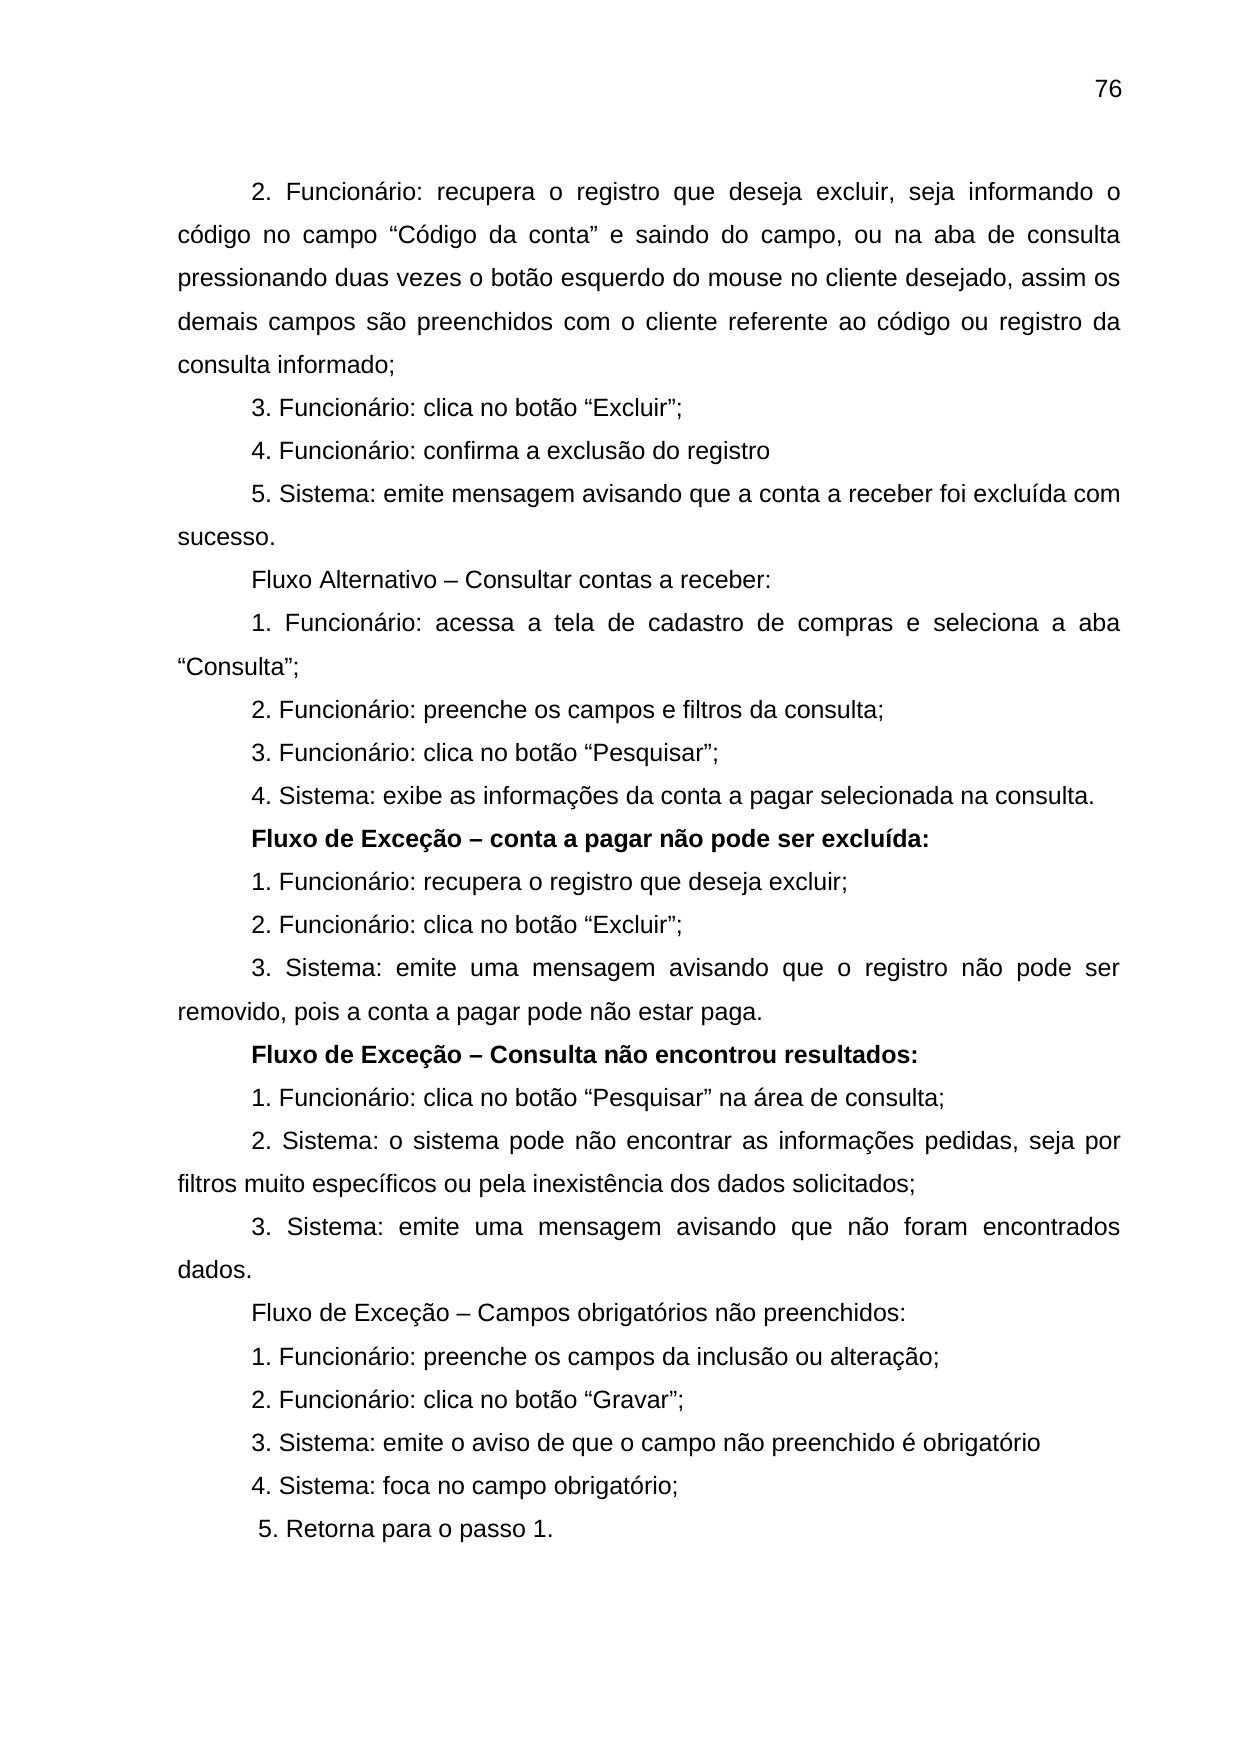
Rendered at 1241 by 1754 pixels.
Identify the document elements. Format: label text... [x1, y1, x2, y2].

text 5. Retorna para o passo 1. [177, 1514, 1122, 1543]
text 3. Funcionário: clica no botão “Excluir”; [177, 393, 1122, 422]
text 4. Sistema: exibe as informações da conta a pagar selecionada na consulta. [177, 781, 1122, 810]
text 4. Sistema: foca no campo obrigatório; [177, 1471, 1122, 1500]
text 4. Funcionário: confirma a exclusão do registro [177, 436, 1122, 465]
text Fluxo Alternativo – Consultar contas a receber: [177, 565, 1122, 594]
text 2. Funcionário: preenche os campos e filtros da consulta; [177, 695, 1122, 723]
text 2. Sistema: o sistema pode não encontrar as informações pedidas, seja por filtros muito específicos ou pela inexistência dos dados solicitados; [177, 1126, 1122, 1198]
text Fluxo de Exceção – Consulta não encontrou resultados: [177, 1040, 1122, 1068]
text 1. Funcionário: preenche os campos da inclusão ou alteração; [177, 1342, 1122, 1370]
text Fluxo de Exceção – Campos obrigatórios não preenchidos: [177, 1298, 1122, 1327]
text 5. Sistema: emite mensagem avisando que a conta a receber foi excluída com sucesso. [177, 479, 1122, 551]
text 3. Sistema: emite o aviso de que o campo não preenchido é obrigatório [177, 1428, 1122, 1457]
text 1. Funcionário: recupera o registro que deseja excluir; [177, 867, 1122, 896]
text 2. Funcionário: clica no botão “Gravar”; [177, 1385, 1122, 1413]
text Fluxo de Exceção – conta a pagar não pode ser excluída: [177, 824, 1122, 853]
text 3. Funcionário: clica no botão “Pesquisar”; [177, 738, 1122, 767]
text 3. Sistema: emite uma mensagem avisando que não foram encontrados dados. [177, 1212, 1122, 1284]
text 2. Funcionário: clica no botão “Excluir”; [177, 910, 1122, 939]
text 3. Sistema: emite uma mensagem avisando que o registro não pode ser removido, pois a conta a pagar pode não estar paga. [177, 953, 1122, 1025]
text 1. Funcionário: acessa a tela de cadastro de compras e seleciona a aba “Consulta”; [177, 608, 1122, 680]
text 2. Funcionário: recupera o registro que deseja excluir, seja informando o código no campo “Código da conta” e saindo do campo, ou na aba de consulta pressionando duas vezes o botão esquerdo do mouse no cliente desejado, assim os demais campos são preenchidos com o cliente referente ao código ou registro da consulta informado; [177, 177, 1122, 378]
text 1. Funcionário: clica no botão “Pesquisar” na área de consulta; [177, 1083, 1122, 1112]
